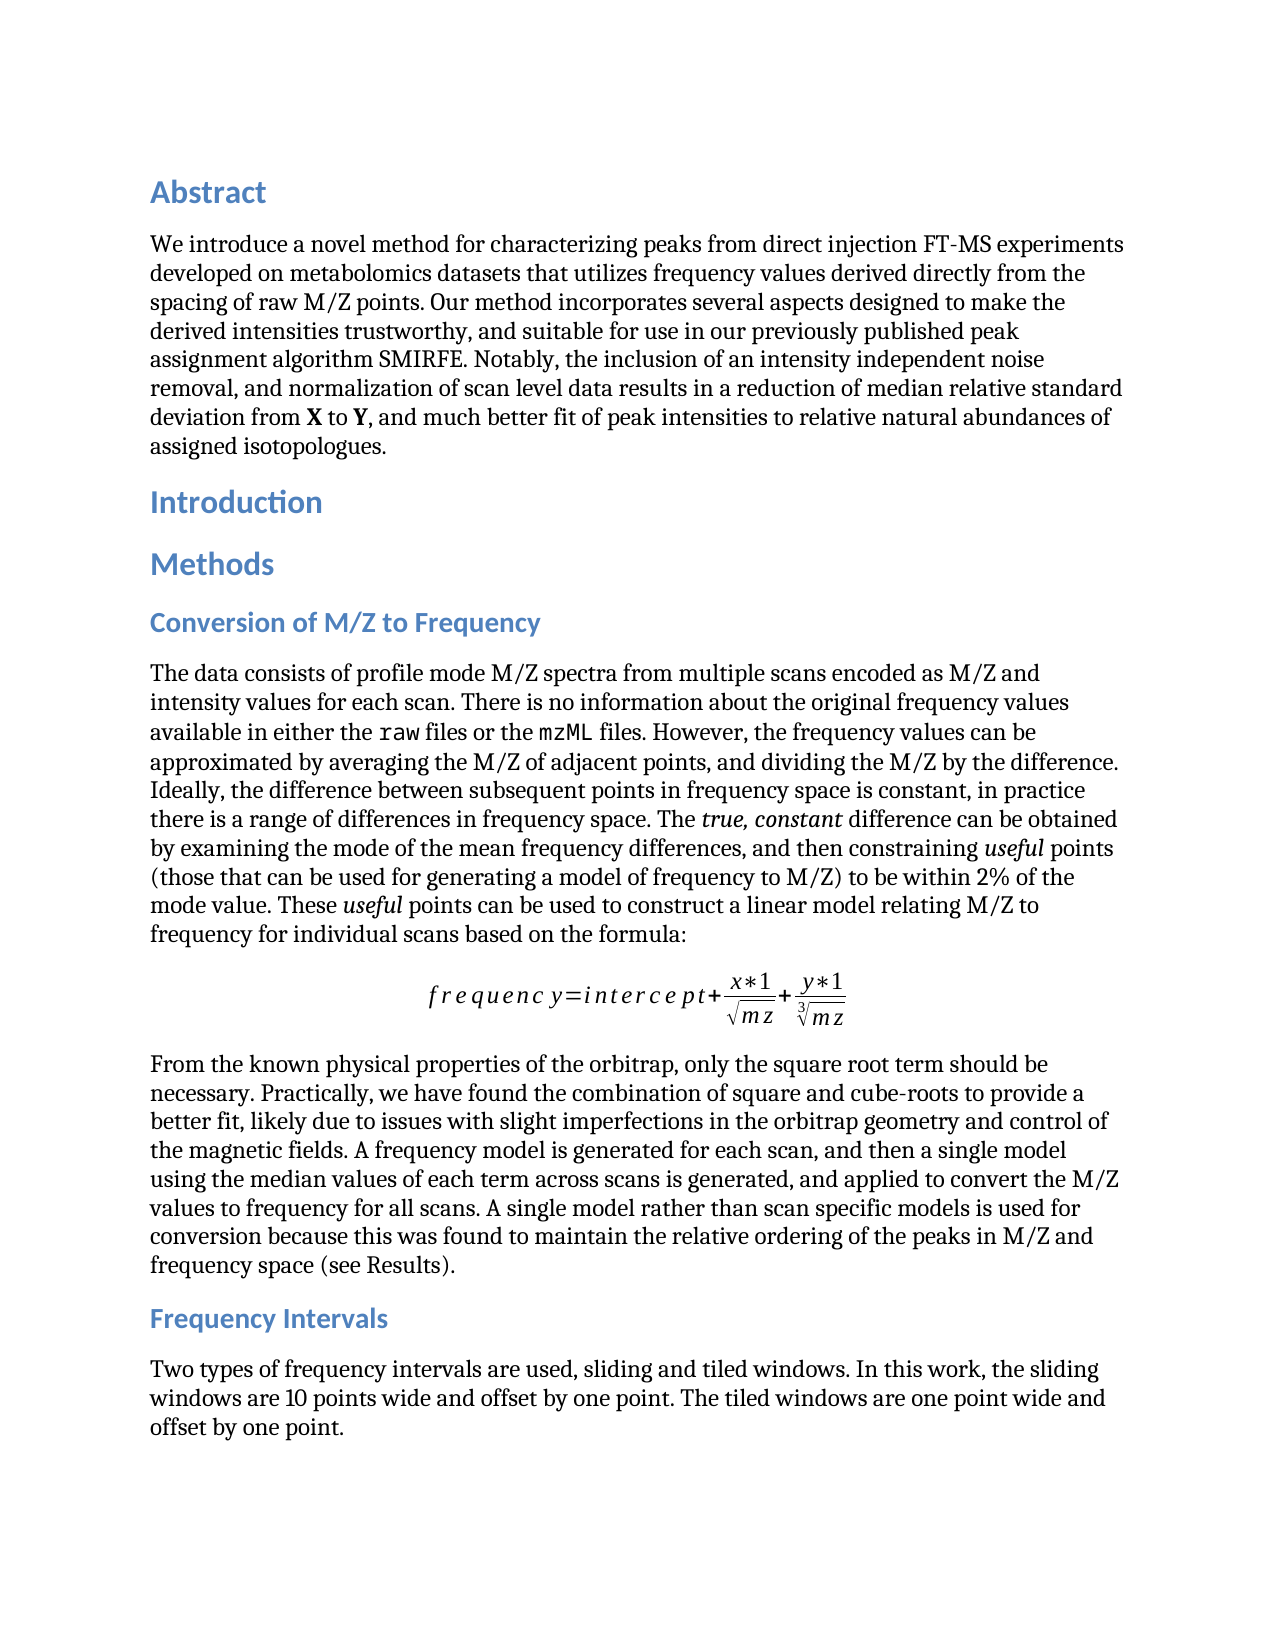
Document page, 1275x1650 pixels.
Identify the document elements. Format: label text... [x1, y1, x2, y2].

subtitle Abstract [150, 171, 1125, 212]
text From the known physical properties of the orbitrap, only the square root term should be necessary. Practically, we have found the combination of square and cube-roots to provide a better fit, likely due to issues with slight imperfections in the orbitrap geometry and control of the magnetic fields. A frequency model is generated for each scan, and then a single model using the median values of each term across scans is generated, and applied to convert the M/Z values to frequency for all scans. A single model rather than scan specific models is used for conversion because this was found to maintain the relative ordering of the peaks in M/Z and frequency space (see Results). [150, 1050, 1125, 1280]
subtitle Frequency Intervals [150, 1301, 1125, 1336]
subtitle Introduction [150, 481, 1125, 522]
subtitle Conversion of M/Z to Frequency [150, 604, 1125, 640]
text Two types of frequency intervals are used, sliding and tiled windows. In this work, the sliding windows are 10 points wide and offset by one point. The tiled windows are one point wide and offset by one point. [150, 1355, 1125, 1441]
text We introduce a novel method for characterizing peaks from direct injection FT-MS experiments developed on metabolomics datasets that utilizes frequency values derived directly from the spacing of raw M/Z points. Our method incorporates several aspects designed to make the derived intensities trustworthy, and suitable for use in our previously published peak assignment algorithm SMIRFE. Notably, the inclusion of an intensity independent noise removal, and normalization of scan level data results in a reduction of median relative standard deviation from X to Y, and much better fit of peak intensities to relative natural abundances of assigned isotopologues. [150, 230, 1125, 460]
subtitle Methods [150, 543, 1125, 583]
text The data consists of profile mode M/Z spectra from multiple scans encoded as M/Z and intensity values for each scan. There is no information about the original frequency values available in either the raw files or the mzML files. However, the frequency values can be approximated by averaging the M/Z of adjacent points, and dividing the M/Z by the difference. Ideally, the difference between subsequent points in frequency space is constant, in practice there is a range of differences in frequency space. The true, constant difference can be obtained by examining the mode of the mean frequency differences, and then constraining useful points (those that can be used for generating a model of frequency to M/Z) to be within 2% of the mode value. These useful points can be used to construct a linear model relating M/Z to frequency for individual scans based on the formula: [150, 659, 1125, 949]
